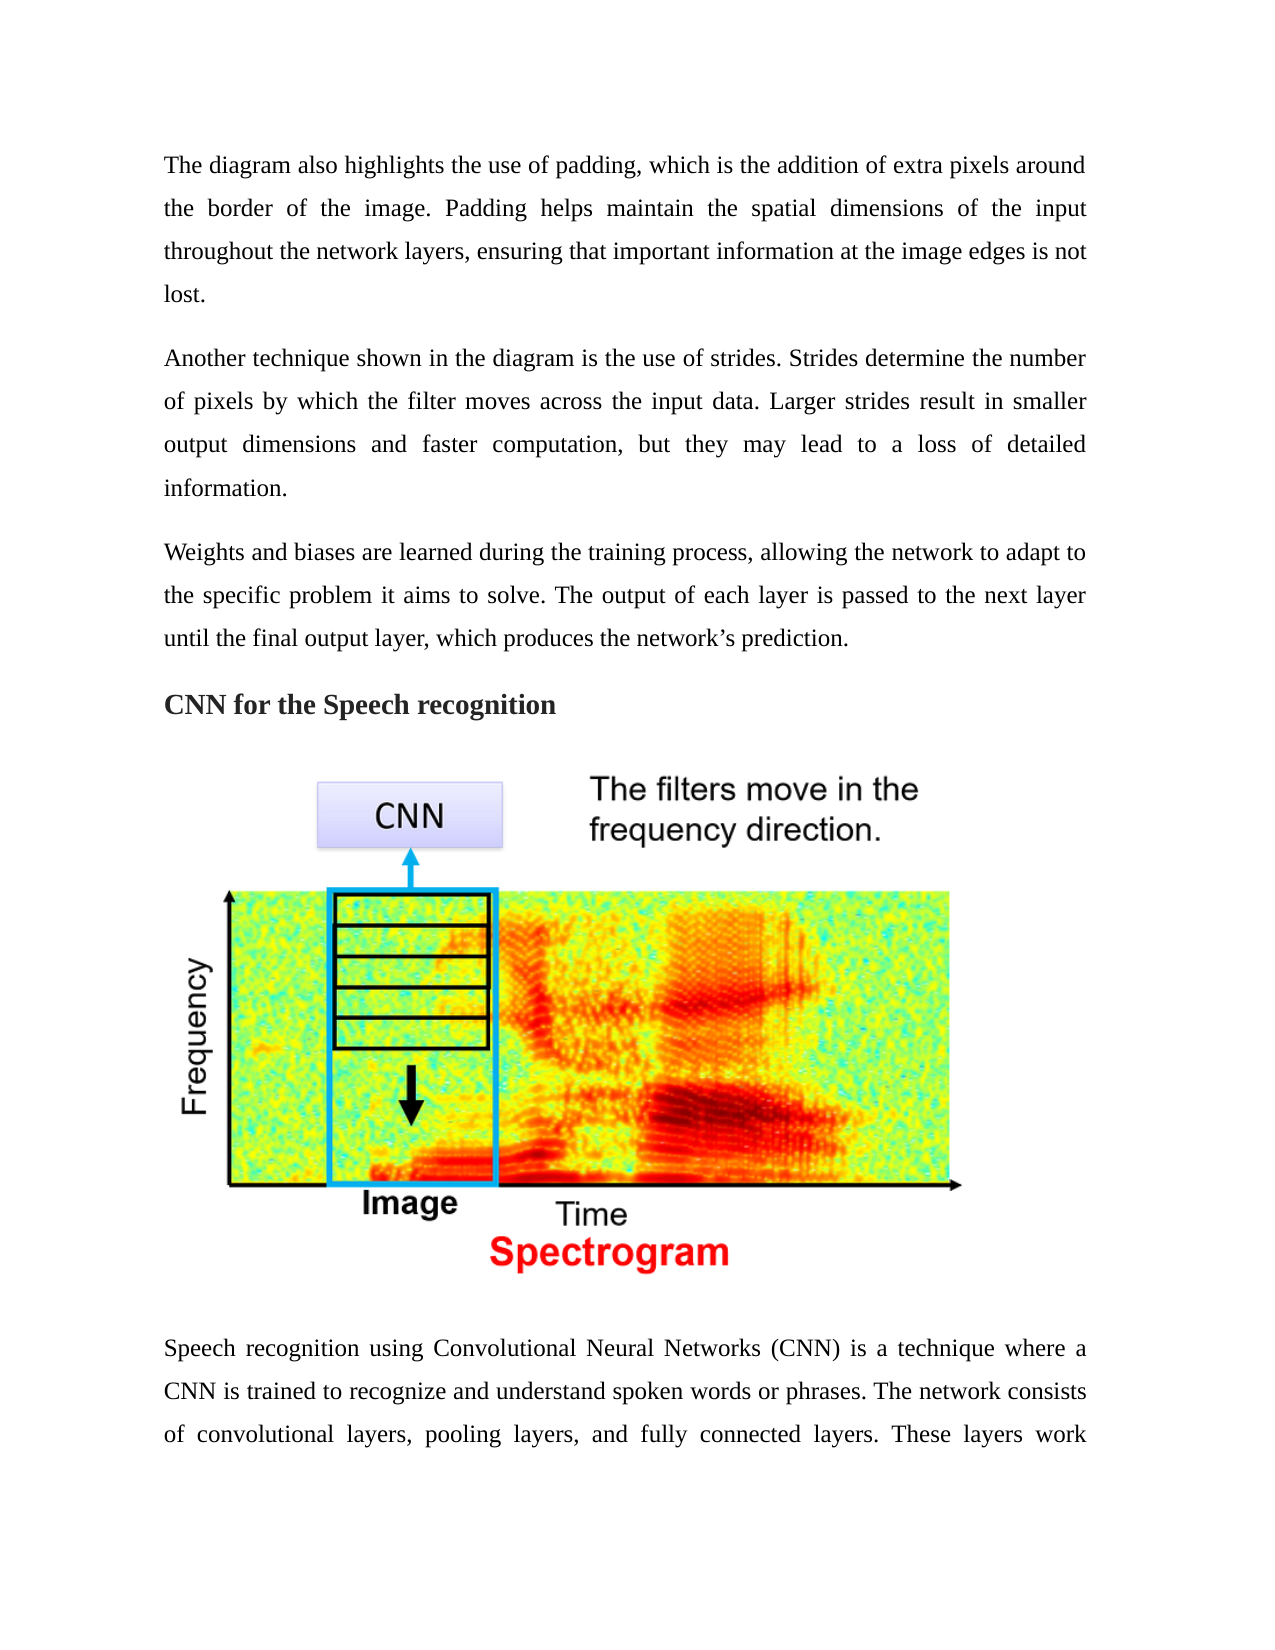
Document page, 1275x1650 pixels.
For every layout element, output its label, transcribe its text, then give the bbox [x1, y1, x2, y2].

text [163, 1333, 1087, 1448]
picture [163, 758, 974, 1298]
text Weights and biases are learned during the training process, allowing the network to adapt to the specific problem it aims to solve. The output of each layer is passed to the next layer until the final output layer, which produces the network’s prediction. [163, 537, 1087, 652]
text CNN for the Speech recognition [163, 687, 1087, 720]
text The diagram also highlights the use of padding, which is the addition of extra pixels around the border of the image. Padding helps maintain the spatial dimensions of the input throughout the network layers, ensuring that important information at the image edges is not lost. [163, 150, 1087, 308]
text Another technique shown in the diagram is the use of strides. Strides determine the number of pixels by which the filter moves across the input data. Larger strides result in smaller output dimensions and faster computation, but they may lead to a loss of detailed information. [163, 343, 1087, 501]
